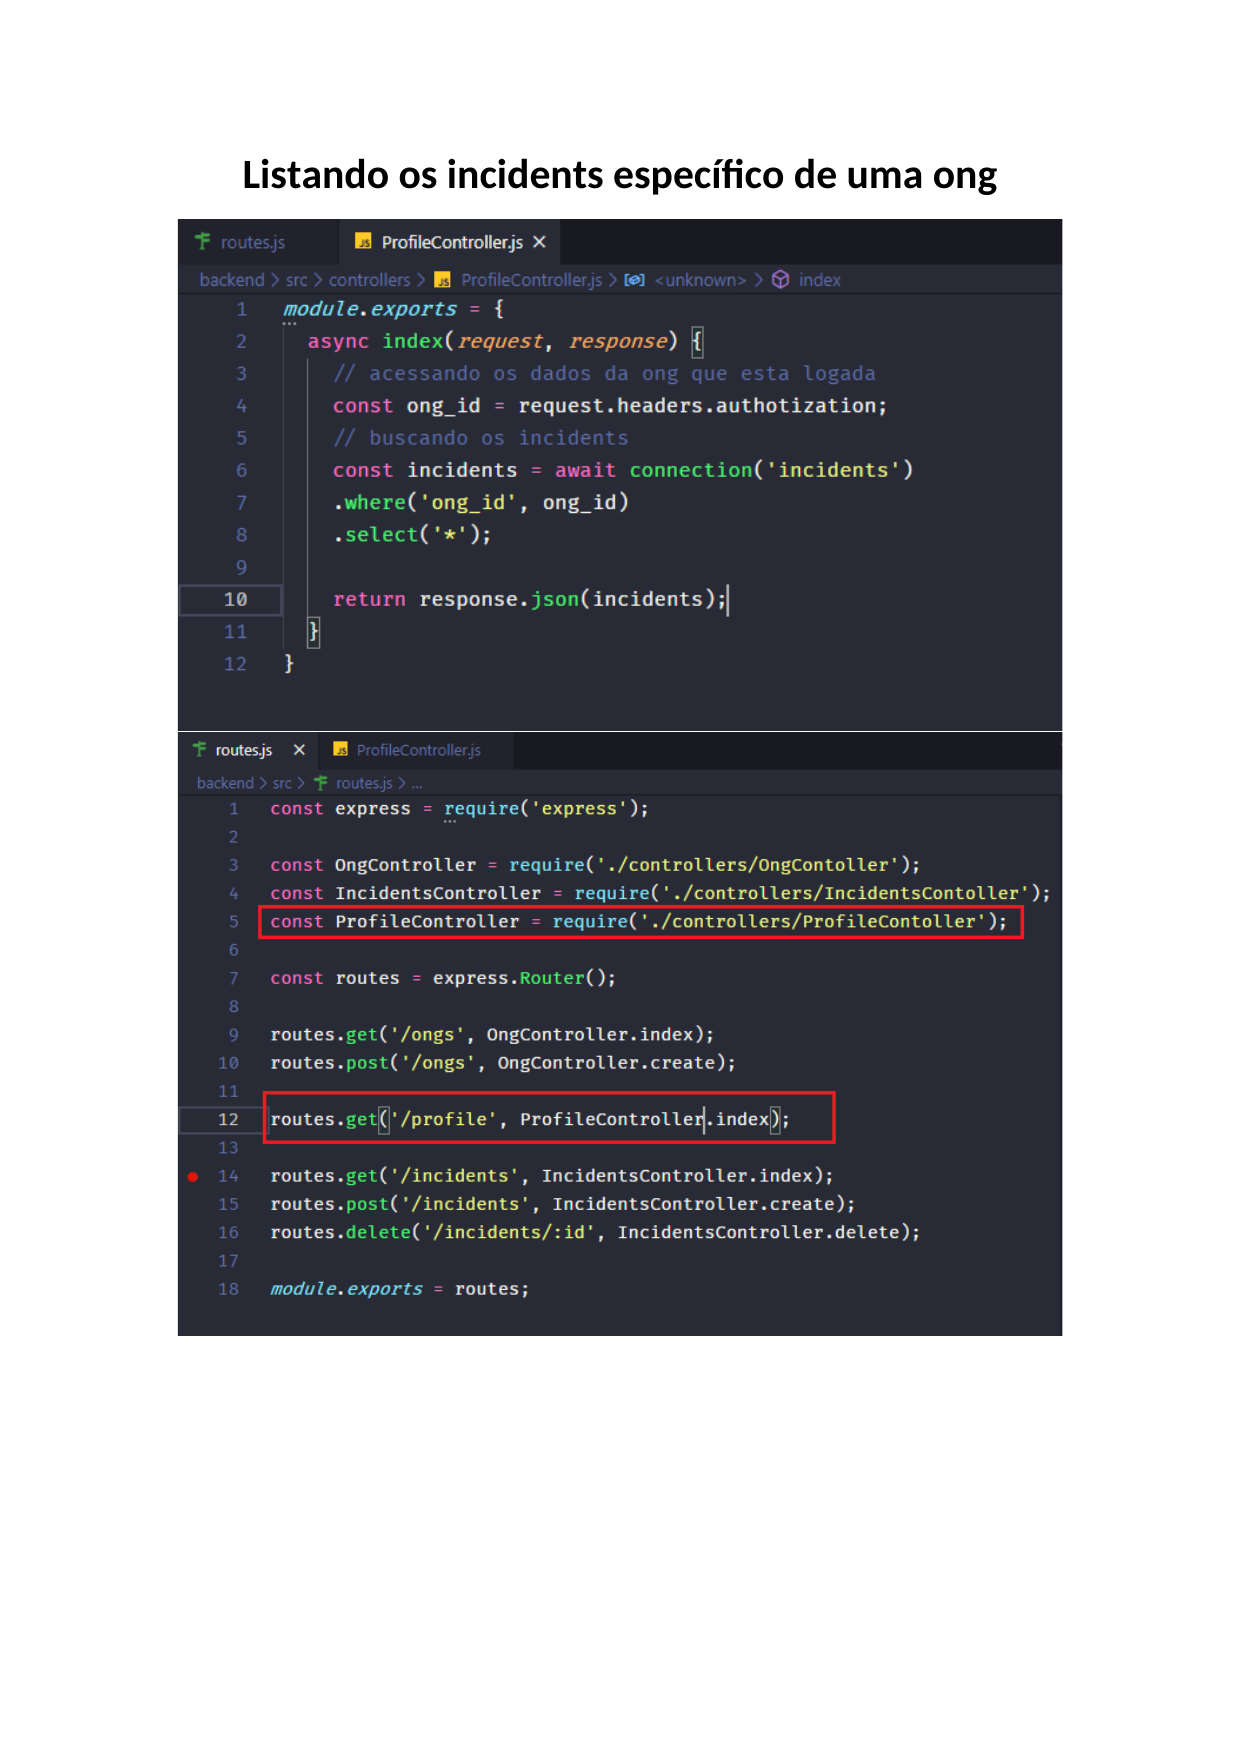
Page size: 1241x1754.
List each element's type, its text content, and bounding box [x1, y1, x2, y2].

picture [177, 219, 1063, 731]
picture [177, 732, 1063, 1336]
text Listando os incidents específico de uma ong [177, 148, 1063, 198]
